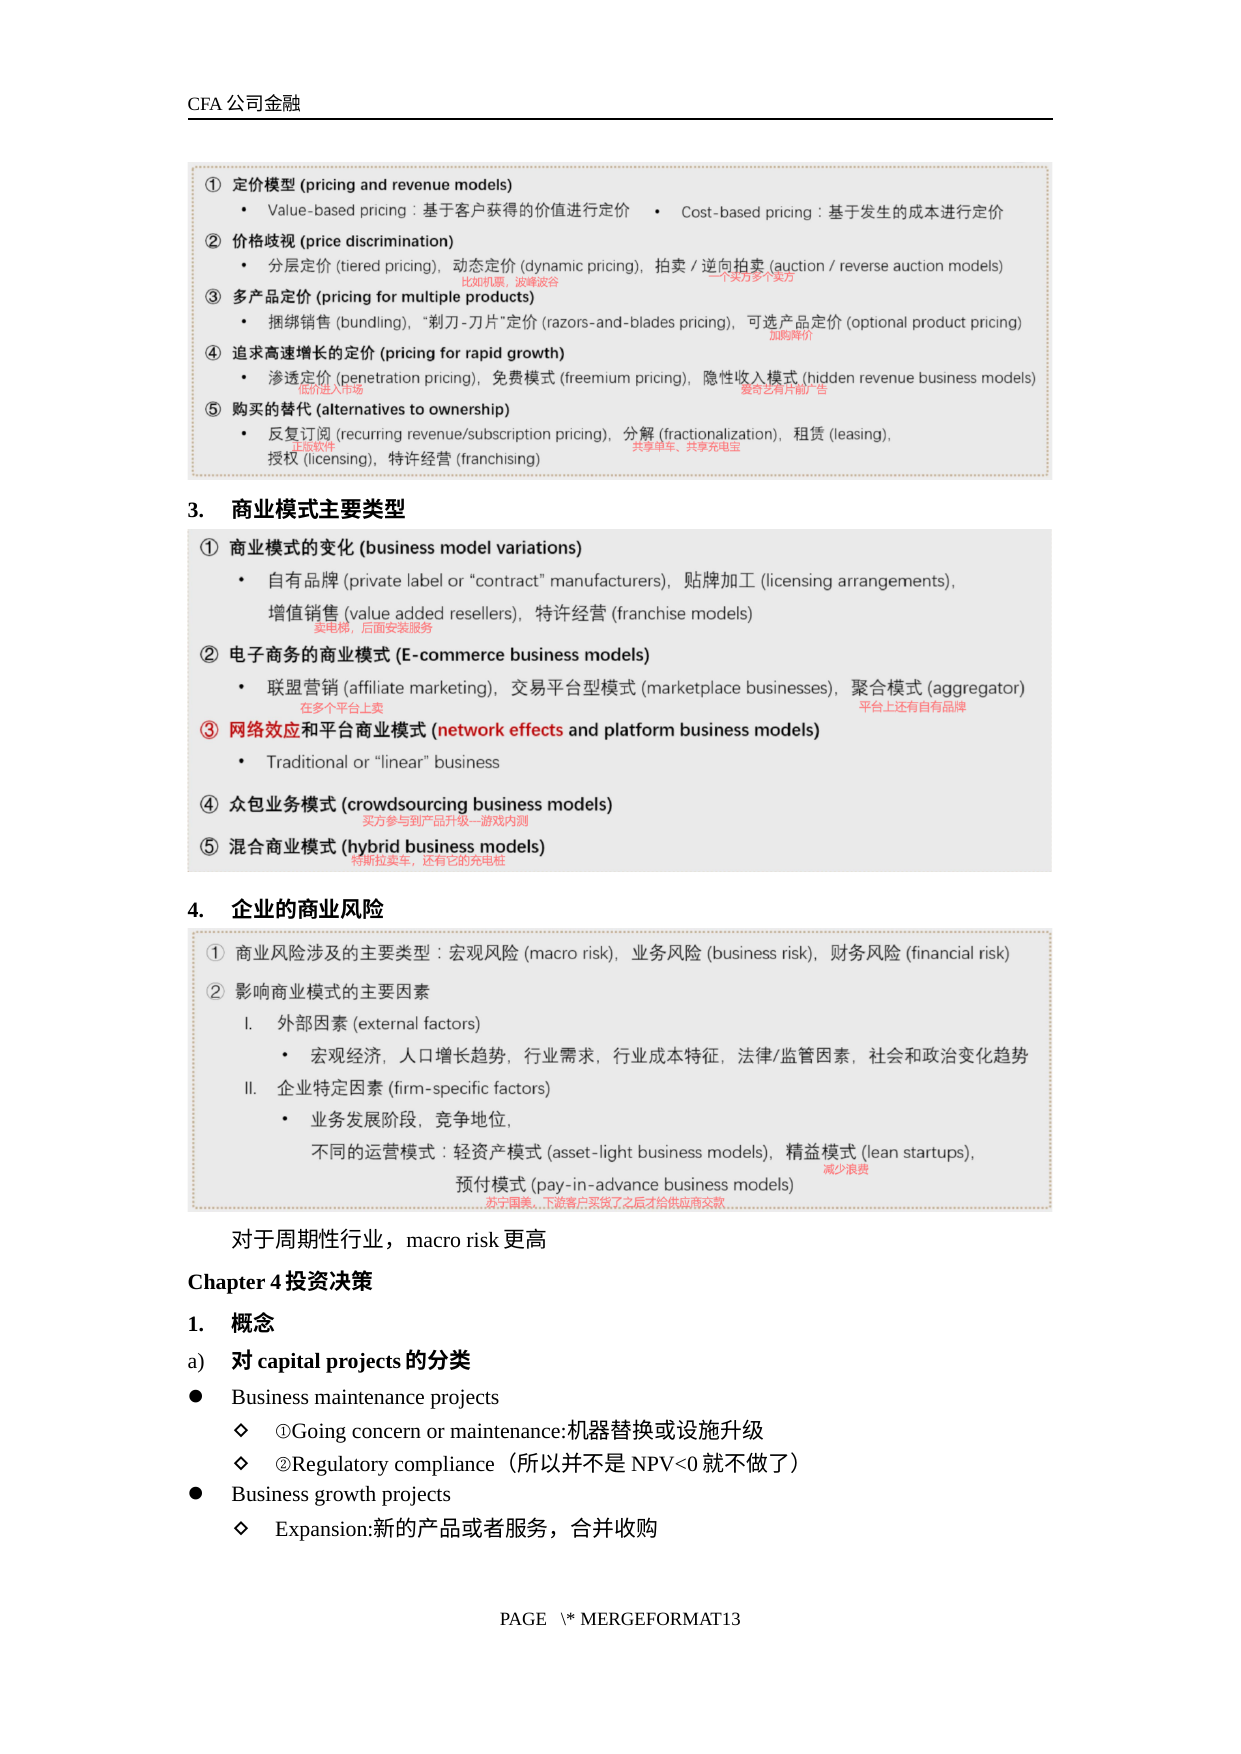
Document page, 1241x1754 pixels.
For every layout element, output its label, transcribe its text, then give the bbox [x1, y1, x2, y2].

list Expansion:新的产品或者服务，合并收购 [231, 1510, 1053, 1543]
subtitle 企业的商业风险 [187, 891, 1053, 924]
list Business growth projects [187, 1478, 1053, 1510]
subtitle 概念 [187, 1306, 1053, 1338]
text 对于周期性行业，macro risk更高 [187, 1221, 1053, 1254]
subtitle 对capital projects的分类 [187, 1343, 1053, 1375]
list ①Going concern or maintenance:机器替换或设施升级 [231, 1413, 1053, 1445]
picture [187, 928, 1053, 1212]
subtitle Chapter 4投资决策 [187, 1263, 1053, 1296]
picture [187, 162, 1053, 480]
list ②Regulatory compliance（所以并不是NPV<0就不做了） [231, 1445, 1053, 1478]
subtitle 商业模式主要类型 [187, 492, 1053, 524]
list Business maintenance projects [187, 1380, 1053, 1413]
picture [187, 529, 1052, 872]
